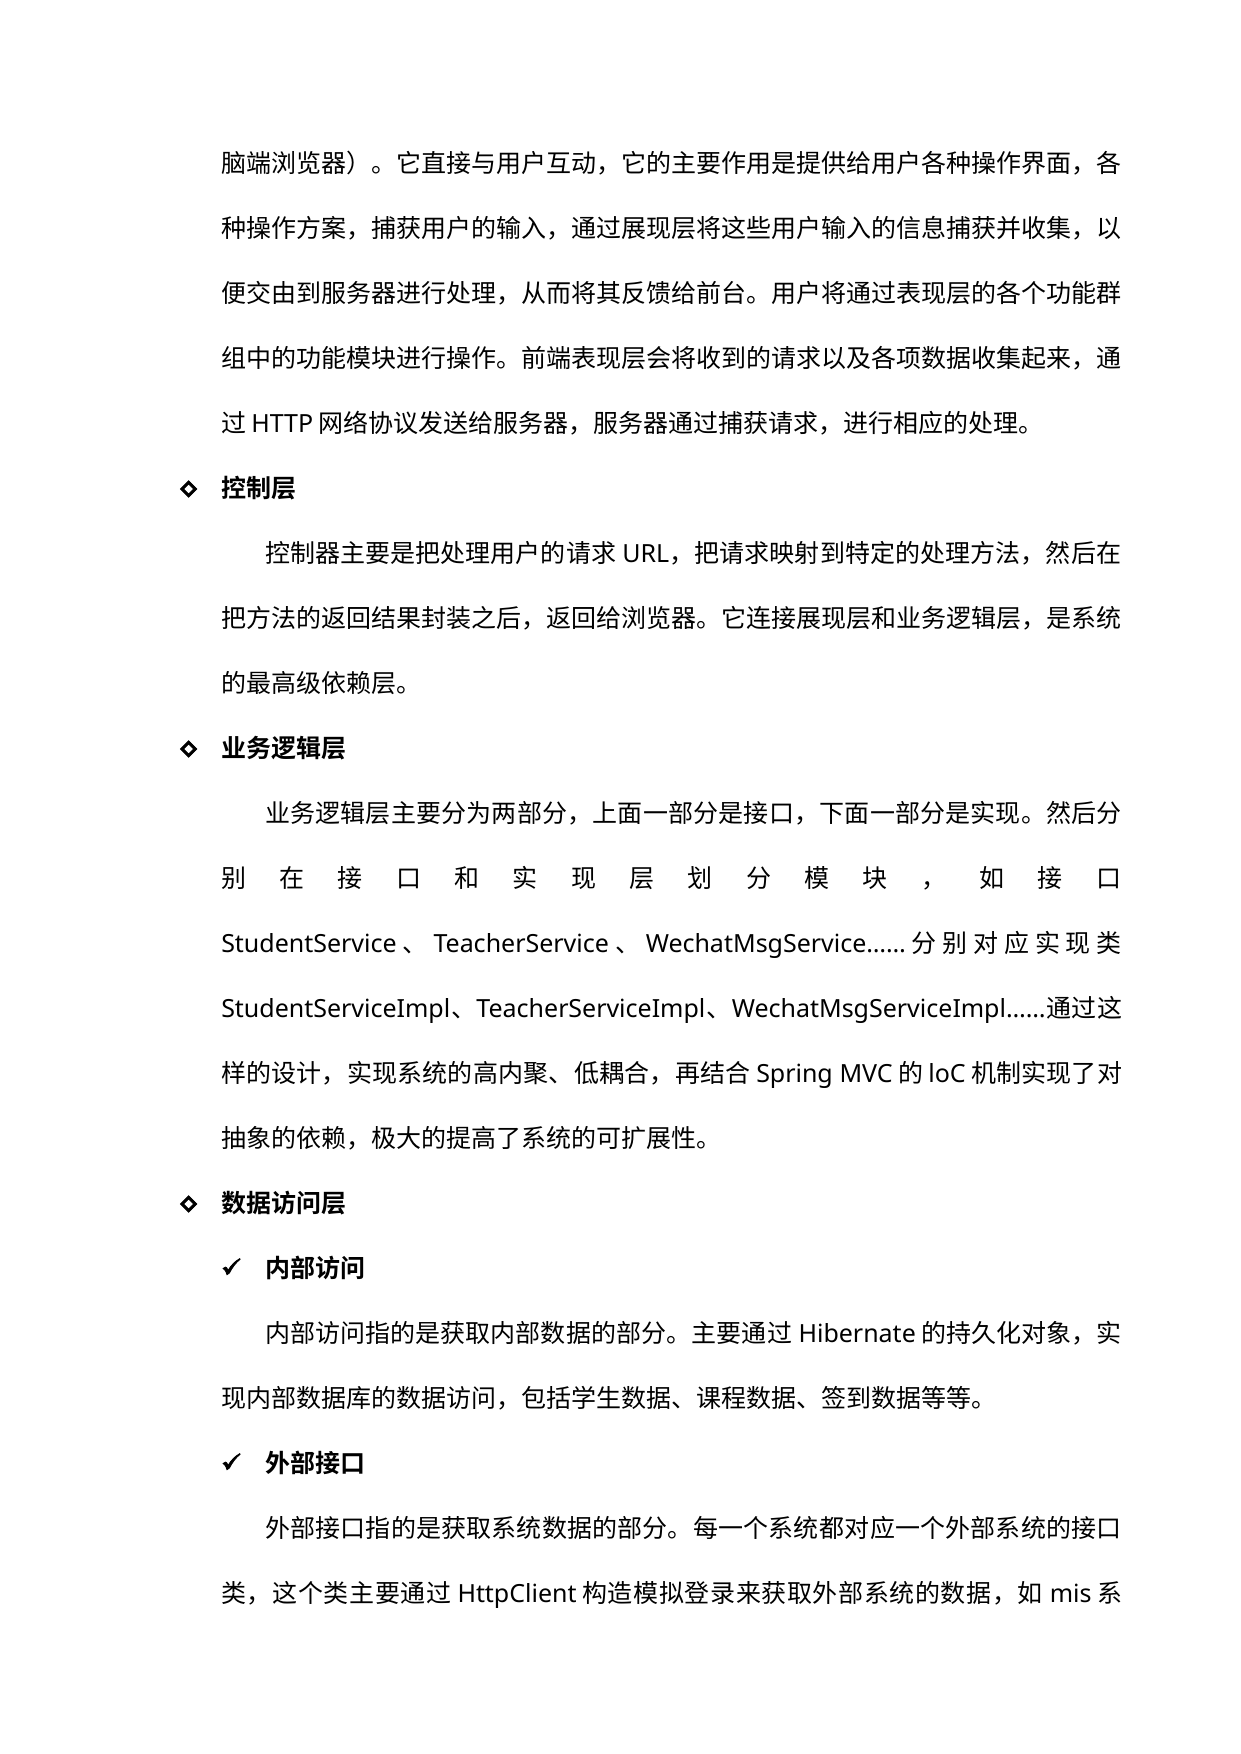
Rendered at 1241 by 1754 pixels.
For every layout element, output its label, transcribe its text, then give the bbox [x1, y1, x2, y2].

text 业务逻辑层主要分为两部分，上面一部分是接口，下面一部分是实现。然后分别在接口和实现层划分模块，如接口StudentService、TeacherService、WechatMsgService……分别对应实现类StudentServiceImpl、TeacherServiceImpl、WechatMsgServiceImpl……通过这样的设计，实现系统的高内聚、低耦合，再结合Spring MVC的loC机制实现了对抽象的依赖，极大的提高了系统的可扩展性。 [221, 779, 1122, 1169]
list 数据访问层 [177, 1169, 1122, 1234]
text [221, 1494, 1122, 1624]
list 业务逻辑层 [177, 714, 1122, 779]
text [221, 129, 1122, 454]
list 控制层 [177, 454, 1122, 519]
list 内部访问 [221, 1234, 1122, 1299]
list 外部接口 [221, 1429, 1122, 1494]
text 控制器主要是把处理用户的请求URL，把请求映射到特定的处理方法，然后在把方法的返回结果封装之后，返回给浏览器。它连接展现层和业务逻辑层，是系统的最高级依赖层。 [221, 519, 1122, 714]
text 内部访问指的是获取内部数据的部分。主要通过Hibernate的持久化对象，实现内部数据库的数据访问，包括学生数据、课程数据、签到数据等等。 [221, 1299, 1122, 1429]
